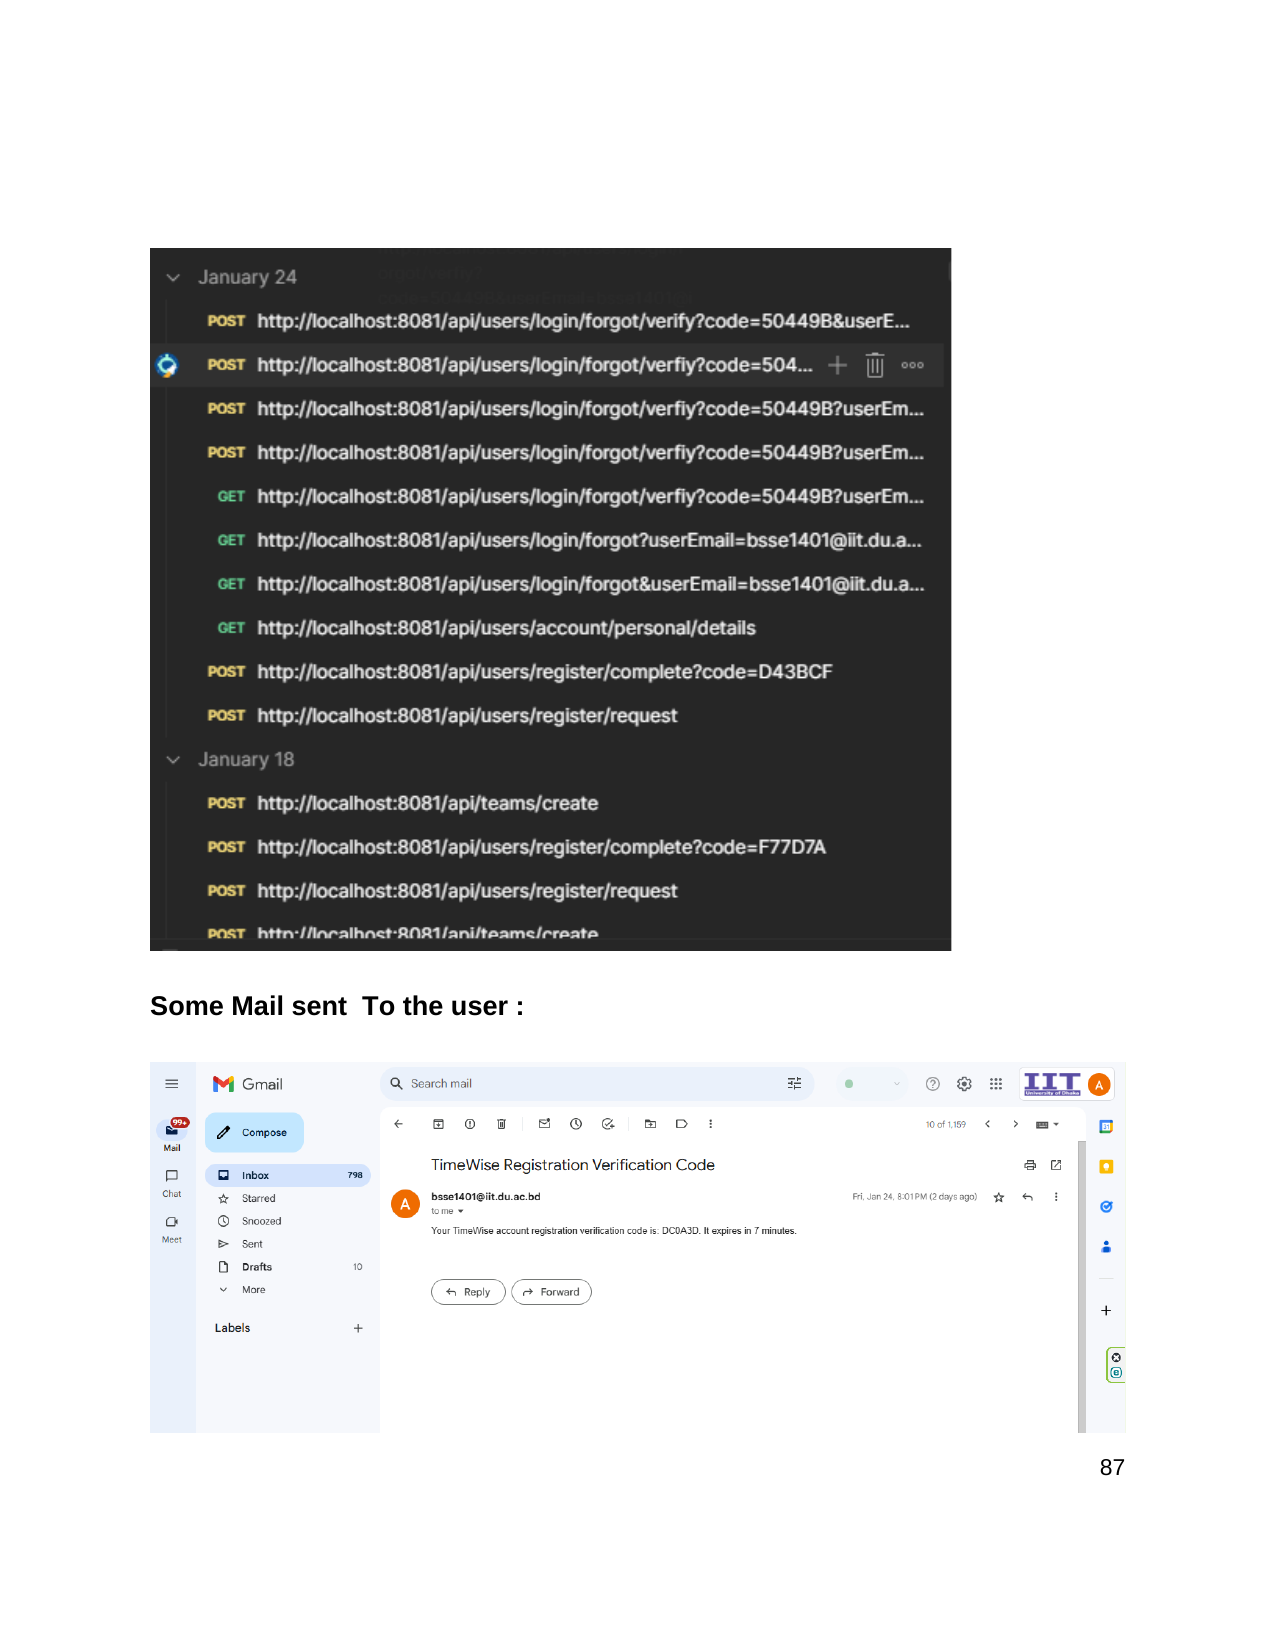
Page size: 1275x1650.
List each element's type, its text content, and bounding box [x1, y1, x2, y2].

picture [150, 248, 952, 951]
text Some Mail sent To the user : [150, 990, 1125, 1022]
picture [150, 1062, 1125, 1433]
